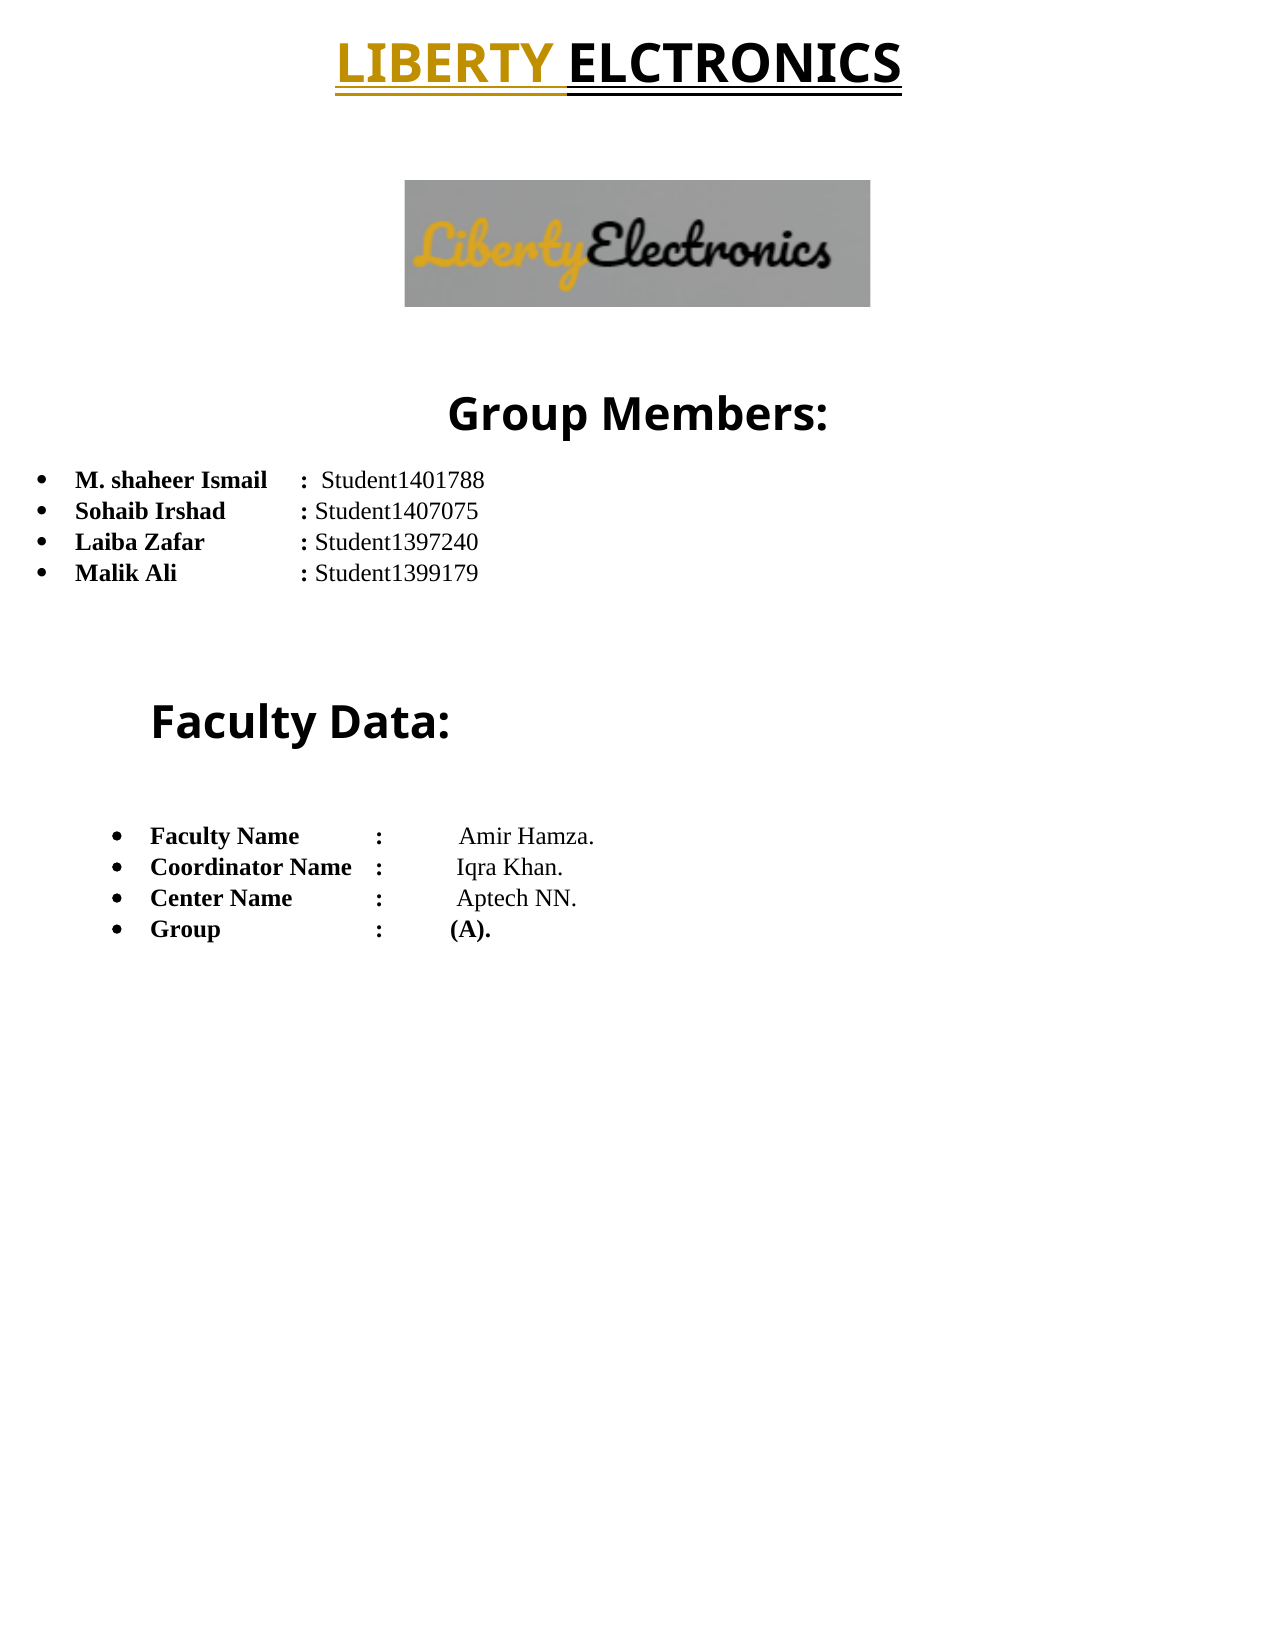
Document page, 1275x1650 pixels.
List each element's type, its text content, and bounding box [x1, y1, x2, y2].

list Group : (A). [112, 914, 1275, 943]
list Faculty Name : Amir Hamza. [112, 821, 1275, 850]
list Malik Ali : Student1399179 [37, 558, 1275, 587]
list Laiba Zafar : Student1397240 [37, 527, 1275, 556]
picture [404, 180, 871, 307]
text Group Members: [0, 381, 1275, 443]
text Faculty Data: [75, 690, 1275, 752]
list Center Name : Aptech NN. [112, 883, 1275, 912]
list M. shaheer Ismail : Student1401788 [37, 465, 1275, 494]
list Sohaib Irshad : Student1407075 [37, 496, 1275, 525]
list Coordinator Name : Iqra Khan. [112, 852, 1275, 881]
